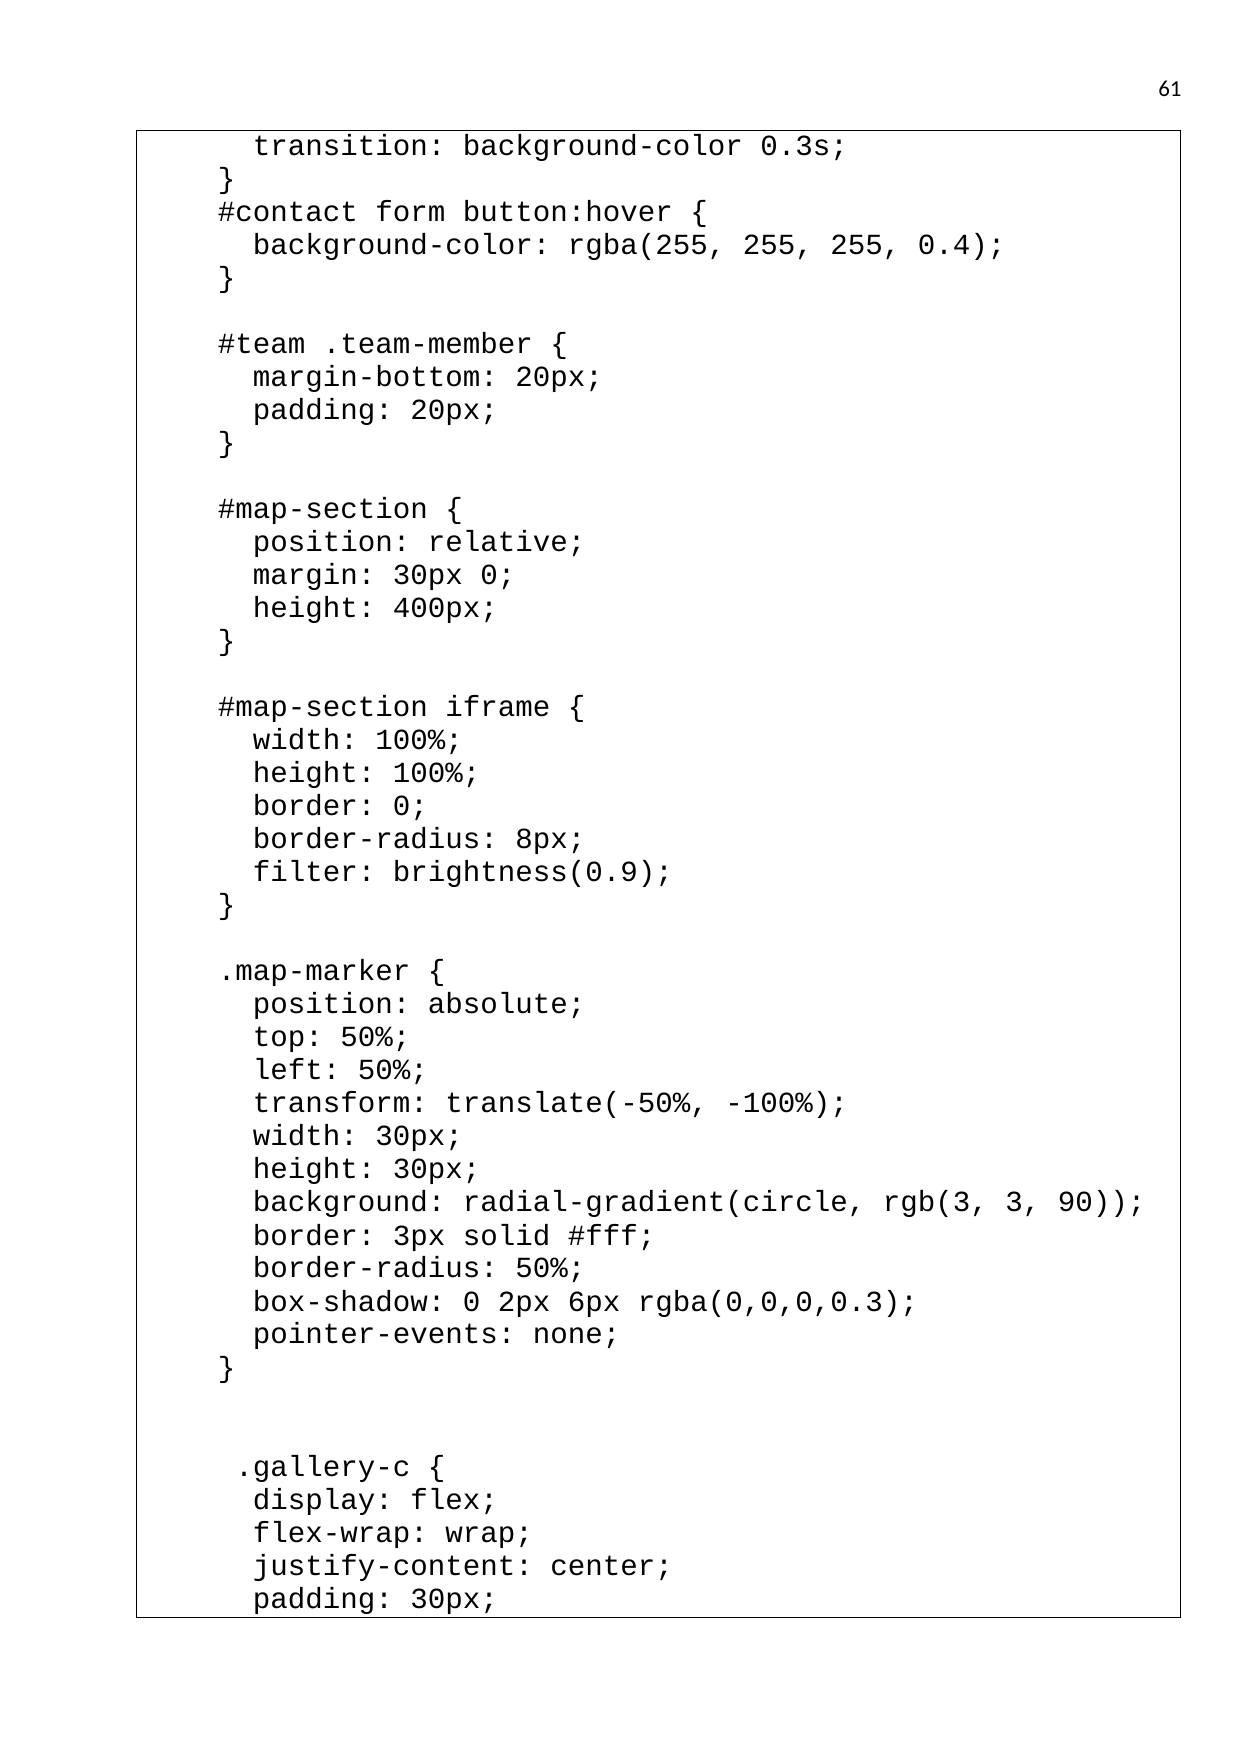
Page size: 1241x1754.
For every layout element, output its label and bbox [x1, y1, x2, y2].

table_header [137, 131, 1180, 1617]
